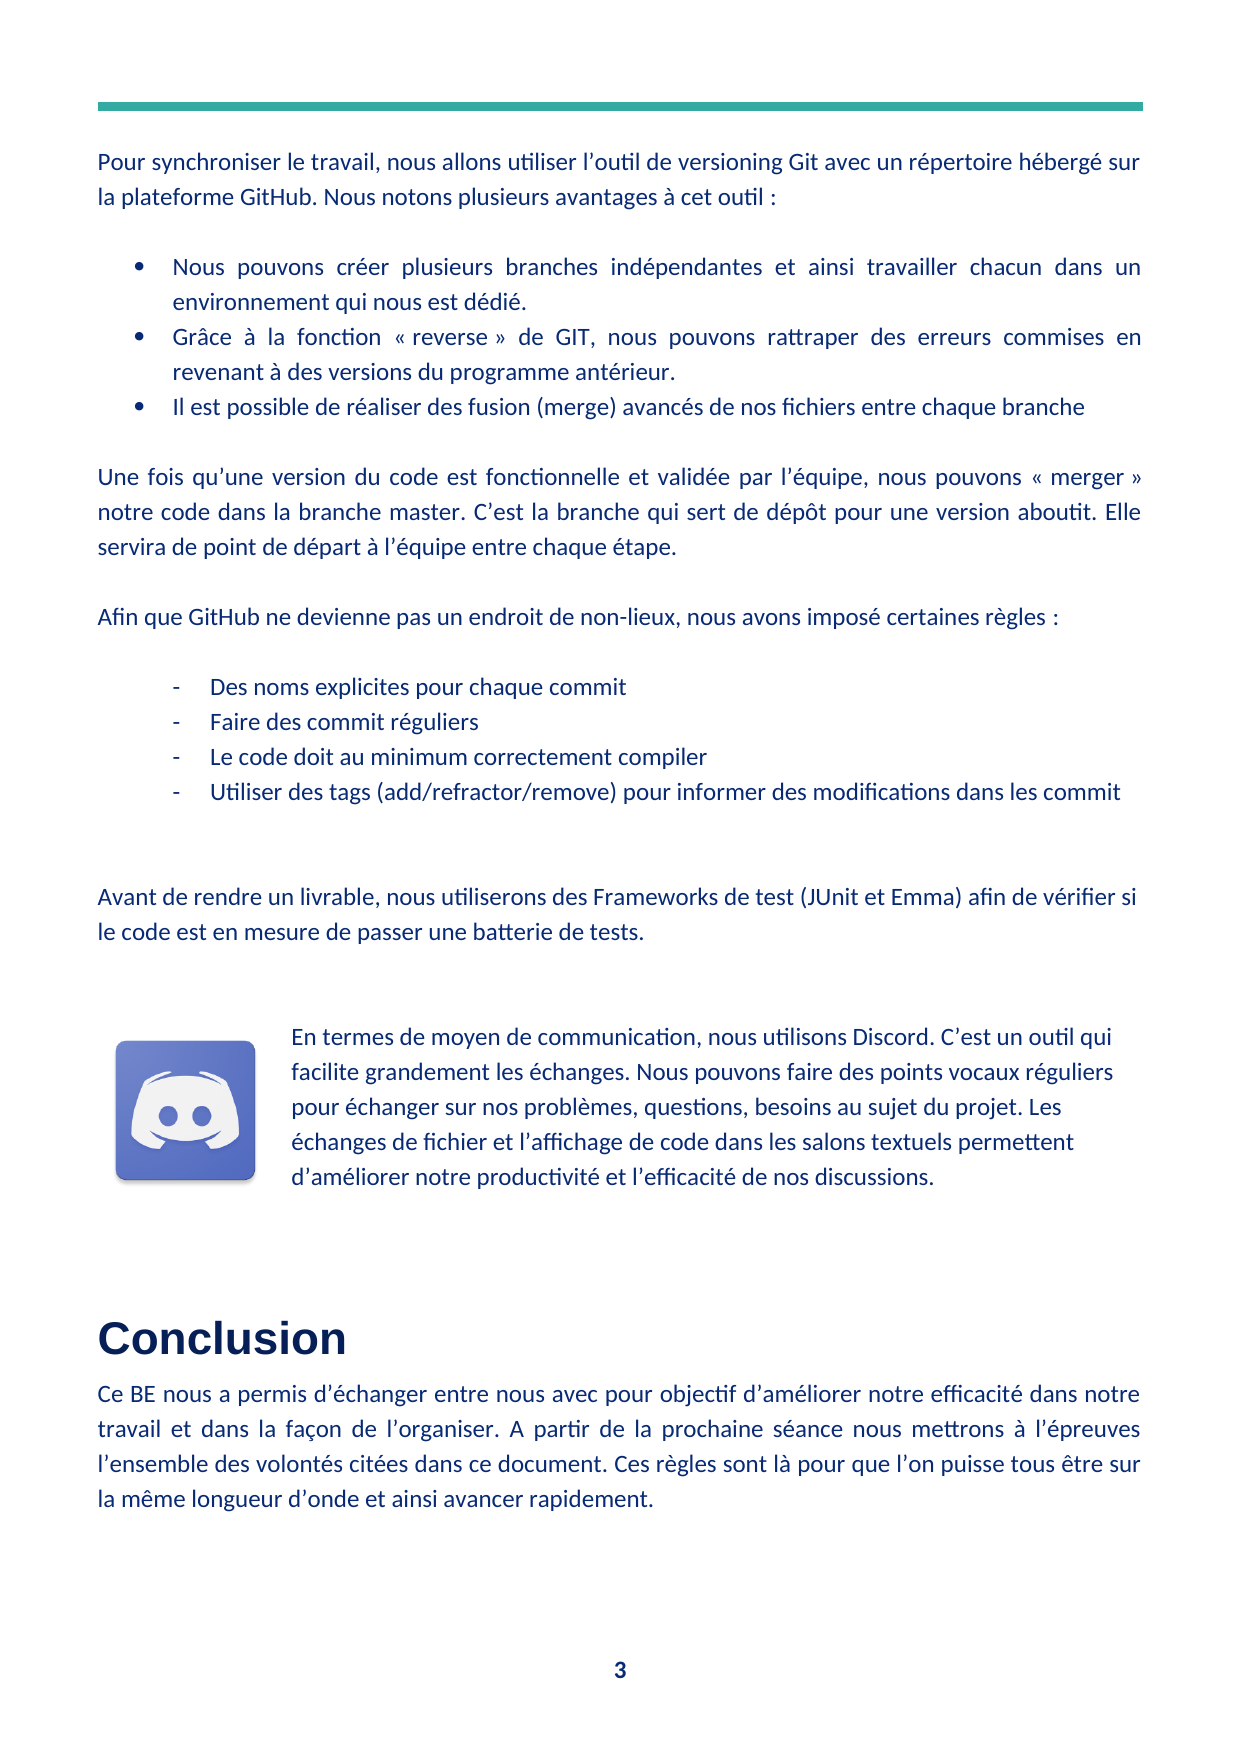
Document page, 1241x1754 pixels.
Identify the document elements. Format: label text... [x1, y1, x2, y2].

text Ce BE nous a permis d’échanger entre nous avec pour objectif d’améliorer notre efficacité dans notre travail et dans la façon de l’organiser. A partir de la prochaine séance nous mettrons à l’épreuves l’ensemble des volontés citées dans ce document. Ces règles sont là pour que l’on puisse tous être sur la même longueur d’onde et ainsi avancer rapidement. [97, 1379, 1143, 1514]
list Il est possible de réaliser des fusion (merge) avancés de nos fichiers entre chaque branche [135, 391, 1143, 422]
text Afin que GitHub ne devienne pas un endroit de non-lieux, nous avons imposé certaines règles : [97, 601, 1143, 632]
list Nous pouvons créer plusieurs branches indépendantes et ainsi travailler chacun dans un environnement qui nous est dédié. [135, 251, 1143, 317]
text Avant de rendre un livrable, nous utiliserons des Frameworks de test (JUnit et Emma) afin de vérifier si le code est en mesure de passer une batterie de tests. [97, 881, 1143, 947]
list Utiliser des tags (add/refractor/remove) pour informer des modifications dans les commit [172, 776, 1143, 807]
text Pour synchroniser le travail, nous allons utiliser l’outil de versioning Git avec un répertoire hébergé sur la plateforme GitHub. Nous notons plusieurs avantages à cet outil : [97, 146, 1143, 212]
list Grâce à la fonction « reverse » de GIT, nous pouvons rattraper des erreurs commises en revenant à des versions du programme antérieur. [135, 321, 1143, 387]
picture [97, 1022, 273, 1198]
list Faire des commit réguliers [172, 706, 1143, 737]
text Une fois qu’une version du code est fonctionnelle et validée par l’équipe, nous pouvons « merger » notre code dans la branche master. C’est la branche qui sert de dépôt pour une version aboutit. Elle servira de point de départ à l’équipe entre chaque étape. [97, 461, 1143, 562]
subtitle Conclusion [97, 1312, 1143, 1364]
list Le code doit au minimum correctement compiler [172, 741, 1143, 772]
list Des noms explicites pour chaque commit [172, 671, 1143, 702]
text En termes de moyen de communication, nous utilisons Discord. C’est un outil qui facilite grandement les échanges. Nous pouvons faire des points vocaux réguliers pour échanger sur nos problèmes, questions, besoins au sujet du projet. Les échanges de fichier et l’affichage de code dans les salons textuels permettent d’améliorer notre productivité et l’efficacité de nos discussions. [97, 1021, 1143, 1192]
